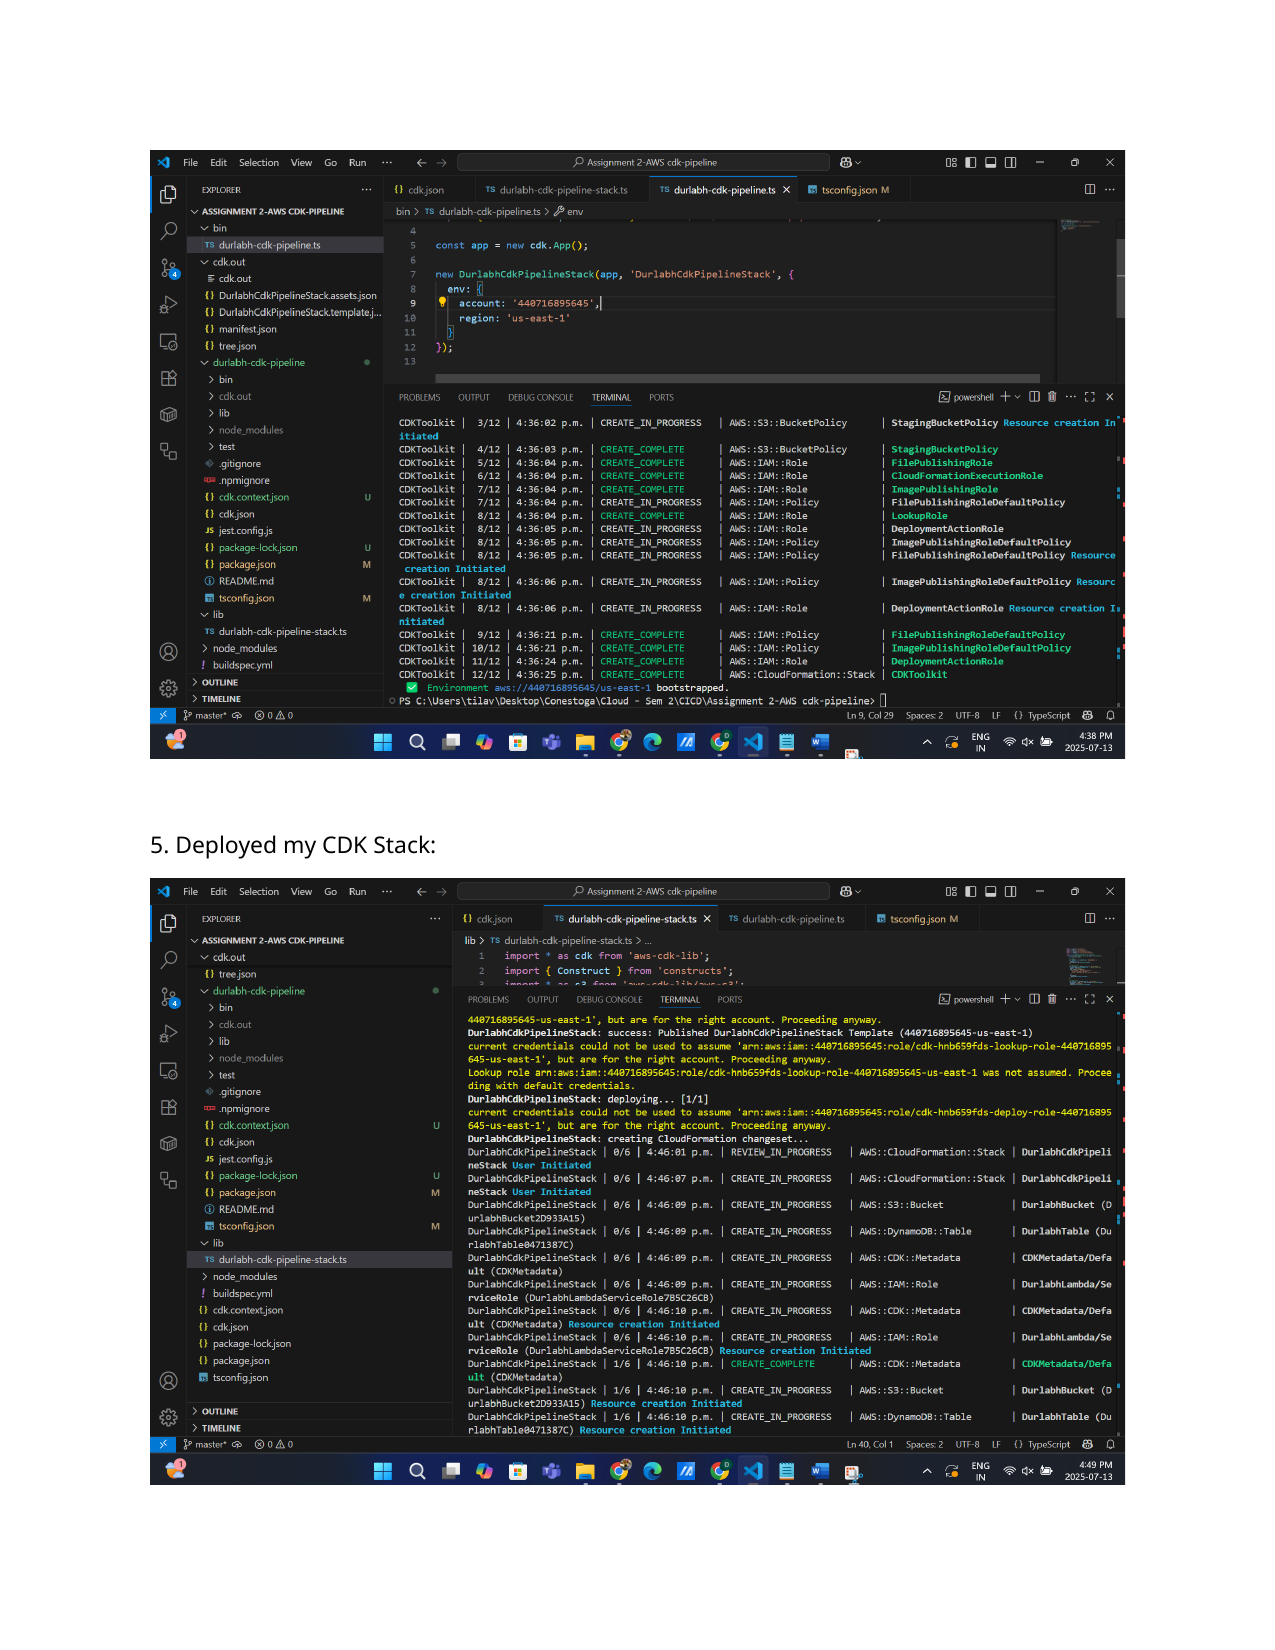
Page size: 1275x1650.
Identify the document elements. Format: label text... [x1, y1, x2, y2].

picture [150, 878, 1125, 1485]
picture [150, 150, 1125, 759]
text 5. Deployed my CDK Stack: [150, 828, 1125, 860]
